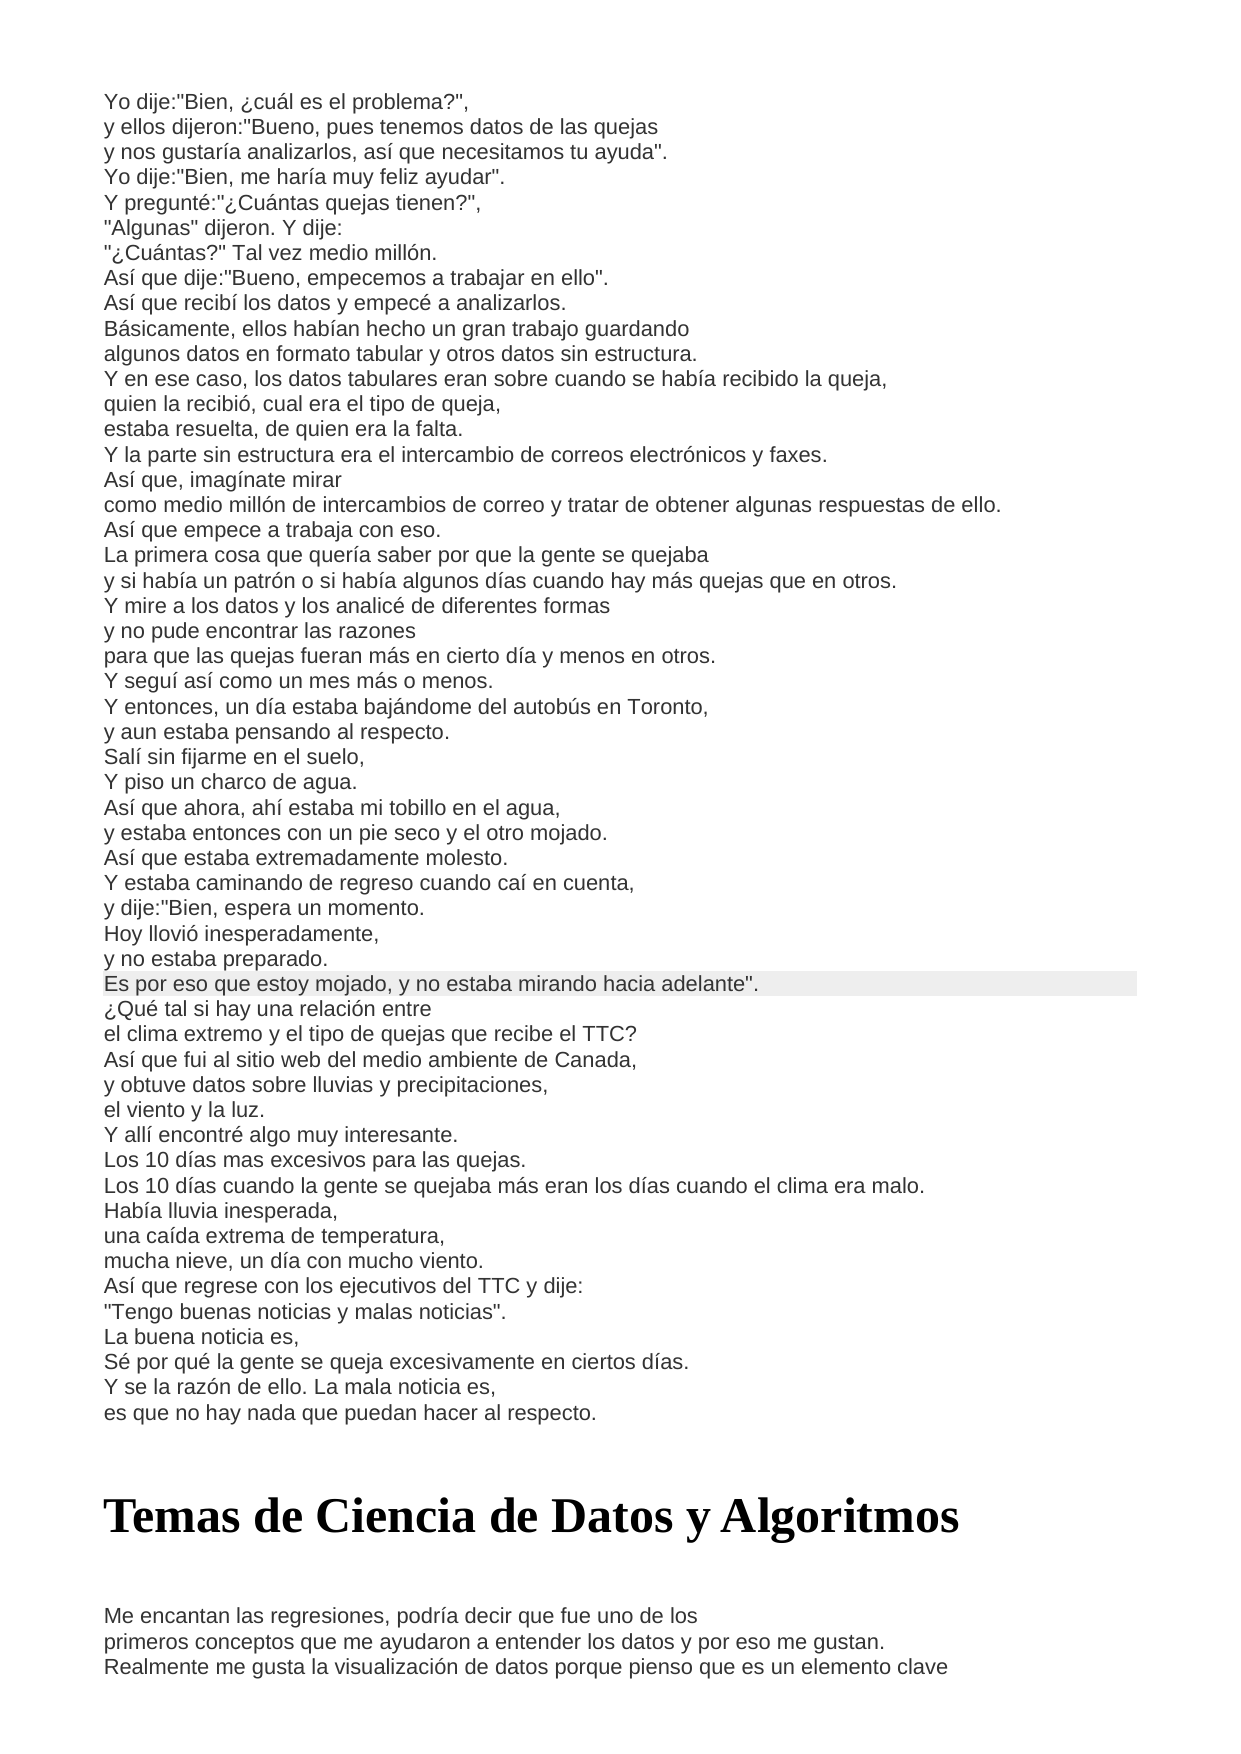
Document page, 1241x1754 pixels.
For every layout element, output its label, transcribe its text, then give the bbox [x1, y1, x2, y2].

text "Tengo buenas noticias y malas noticias". [103, 1299, 1137, 1324]
text Y estaba caminando de regreso cuando caí en cuenta, [103, 870, 1137, 895]
text es que no hay nada que puedan hacer al respecto. [103, 1399, 1137, 1425]
text Yo dije:"Bien, ¿cuál es el problema?", [103, 89, 1137, 114]
text y no estaba preparado. [103, 946, 1137, 971]
text Hoy llovió inesperadamente, [103, 921, 1137, 946]
text Yo dije:"Bien, me haría muy feliz ayudar". [103, 164, 1137, 189]
text primeros conceptos que me ayudaron a entender los datos y por eso me gustan. [103, 1629, 1137, 1654]
text Y se la razón de ello. La mala noticia es, [103, 1374, 1137, 1399]
text una caída extrema de temperatura, [103, 1223, 1137, 1248]
text algunos datos en formato tabular y otros datos sin estructura. [103, 341, 1137, 366]
text Los 10 días mas excesivos para las quejas. [103, 1147, 1137, 1173]
text y nos gustaría analizarlos, así que necesitamos tu ayuda". [103, 139, 1137, 164]
text quien la recibió, cual era el tipo de queja, [103, 391, 1137, 416]
text y aun estaba pensando al respecto. [103, 719, 1137, 744]
text Así que fui al sitio web del medio ambiente de Canada, [103, 1047, 1137, 1072]
text y dije:"Bien, espera un momento. [103, 895, 1137, 921]
text el viento y la luz. [103, 1097, 1137, 1122]
text Así que, imagínate mirar [103, 467, 1137, 492]
text Y entonces, un día estaba bajándome del autobús en Toronto, [103, 694, 1137, 719]
text Y en ese caso, los datos tabulares eran sobre cuando se había recibido la queja, [103, 366, 1137, 391]
text Me encantan las regresiones, podría decir que fue uno de los [103, 1603, 1137, 1629]
text Así que recibí los datos y empecé a analizarlos. [103, 290, 1137, 316]
text "¿Cuántas?" Tal vez medio millón. [103, 240, 1137, 265]
subtitle Temas de Ciencia de Datos y Algoritmos [103, 1485, 1137, 1543]
text Así que empece a trabaja con eso. [103, 517, 1137, 542]
text Salí sin fijarme en el suelo, [103, 744, 1137, 769]
text Sé por qué la gente se queja excesivamente en ciertos días. [103, 1349, 1137, 1374]
text Básicamente, ellos habían hecho un gran trabajo guardando [103, 316, 1137, 341]
text Realmente me gusta la visualización de datos porque pienso que es un elemento clave [103, 1654, 1137, 1679]
text Los 10 días cuando la gente se quejaba más eran los días cuando el clima era malo. [103, 1173, 1137, 1198]
text "Algunas" dijeron. Y dije: [103, 215, 1137, 240]
text La buena noticia es, [103, 1324, 1137, 1349]
text el clima extremo y el tipo de quejas que recibe el TTC? [103, 1021, 1137, 1047]
text Así que ahora, ahí estaba mi tobillo en el agua, [103, 794, 1137, 820]
text Y seguí así como un mes más o menos. [103, 668, 1137, 694]
text Así que estaba extremadamente molesto. [103, 845, 1137, 870]
text Así que regrese con los ejecutivos del TTC y dije: [103, 1273, 1137, 1299]
text y si había un patrón o si había algunos días cuando hay más quejas que en otros. [103, 568, 1137, 593]
text Así que dije:"Bueno, empecemos a trabajar en ello". [103, 265, 1137, 290]
text para que las quejas fueran más en cierto día y menos en otros. [103, 643, 1137, 668]
text ¿Qué tal si hay una relación entre [103, 996, 1137, 1021]
text Había lluvia inesperada, [103, 1198, 1137, 1223]
text Y pregunté:"¿Cuántas quejas tienen?", [103, 189, 1137, 215]
text estaba resuelta, de quien era la falta. [103, 416, 1137, 442]
text Y la parte sin estructura era el intercambio de correos electrónicos y faxes. [103, 442, 1137, 467]
text Y allí encontré algo muy interesante. [103, 1122, 1137, 1147]
text y obtuve datos sobre lluvias y precipitaciones, [103, 1072, 1137, 1097]
text Es por eso que estoy mojado, y no estaba mirando hacia adelante". [103, 971, 1137, 996]
text Y mire a los datos y los analicé de diferentes formas [103, 593, 1137, 618]
text La primera cosa que quería saber por que la gente se quejaba [103, 542, 1137, 568]
text y estaba entonces con un pie seco y el otro mojado. [103, 820, 1137, 845]
text como medio millón de intercambios de correo y tratar de obtener algunas respuestas de ello. [103, 492, 1137, 517]
text Y piso un charco de agua. [103, 769, 1137, 794]
text mucha nieve, un día con mucho viento. [103, 1248, 1137, 1273]
text y ellos dijeron:"Bueno, pues tenemos datos de las quejas [103, 114, 1137, 139]
text y no pude encontrar las razones [103, 618, 1137, 643]
